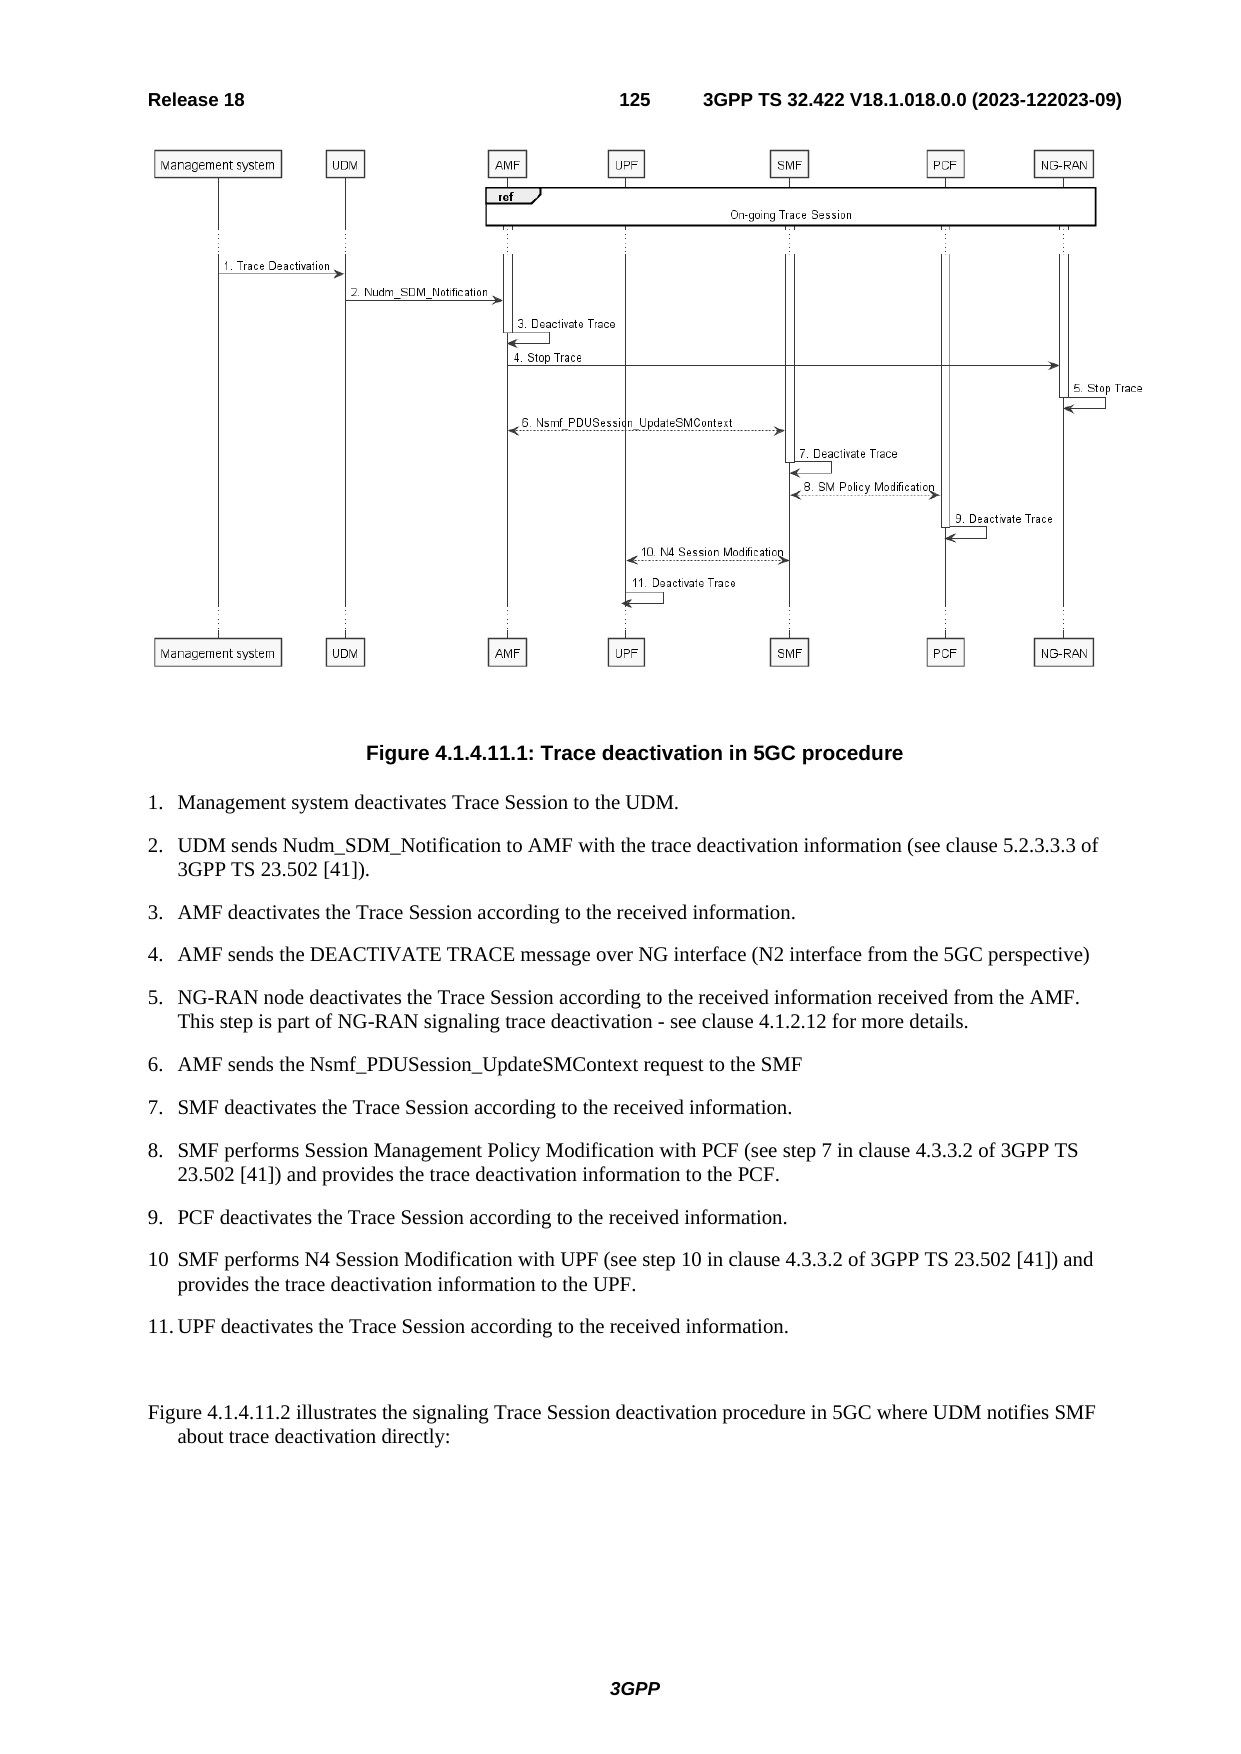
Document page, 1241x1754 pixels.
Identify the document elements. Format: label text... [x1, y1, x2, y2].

text 9. PCF deactivates the Trace Session according to the received information. [148, 1204, 1122, 1229]
text 4. AMF sends the DEACTIVATE TRACE message over NG interface (N2 interface from the 5GC perspective) [148, 942, 1122, 966]
picture [147, 147, 1152, 674]
text 11. UPF deactivates the Trace Session according to the received information. [148, 1314, 1122, 1338]
text Figure 4.1.4.11.1: Trace deactivation in 5GC procedure [148, 741, 1122, 765]
text 7. SMF deactivates the Trace Session according to the received information. [148, 1095, 1122, 1119]
text Figure 4.1.4.11.2 illustrates the signaling Trace Session deactivation procedure in 5GC where UDM notifies SMF about trace deactivation directly: [148, 1400, 1122, 1448]
text 3. AMF deactivates the Trace Session according to the received information. [148, 899, 1122, 924]
text 1. Management system deactivates Trace Session to the UDM. [148, 790, 1122, 814]
text 2. UDM sends Nudm_SDM_Notification to AMF with the trace deactivation information (see clause 5.2.3.3.3 of 3GPP TS 23.502 [41]). [148, 833, 1122, 881]
text 8. SMF performs Session Management Policy Modification with PCF (see step 7 in clause 4.3.3.2 of 3GPP TS 23.502 [41]) and provides the trace deactivation information to the PCF. [148, 1138, 1122, 1186]
text 10 SMF performs N4 Session Modification with UPF (see step 10 in clause 4.3.3.2 of 3GPP TS 23.502 [41]) and provides the trace deactivation information to the UPF. [148, 1247, 1122, 1296]
text 5. NG-RAN node deactivates the Trace Session according to the received information received from the AMF. This step is part of NG-RAN signaling trace deactivation - see clause 4.1.2.12 for more details. [148, 985, 1122, 1033]
text 6. AMF sends the Nsmf_PDUSession_UpdateSMContext request to the SMF [148, 1052, 1122, 1076]
